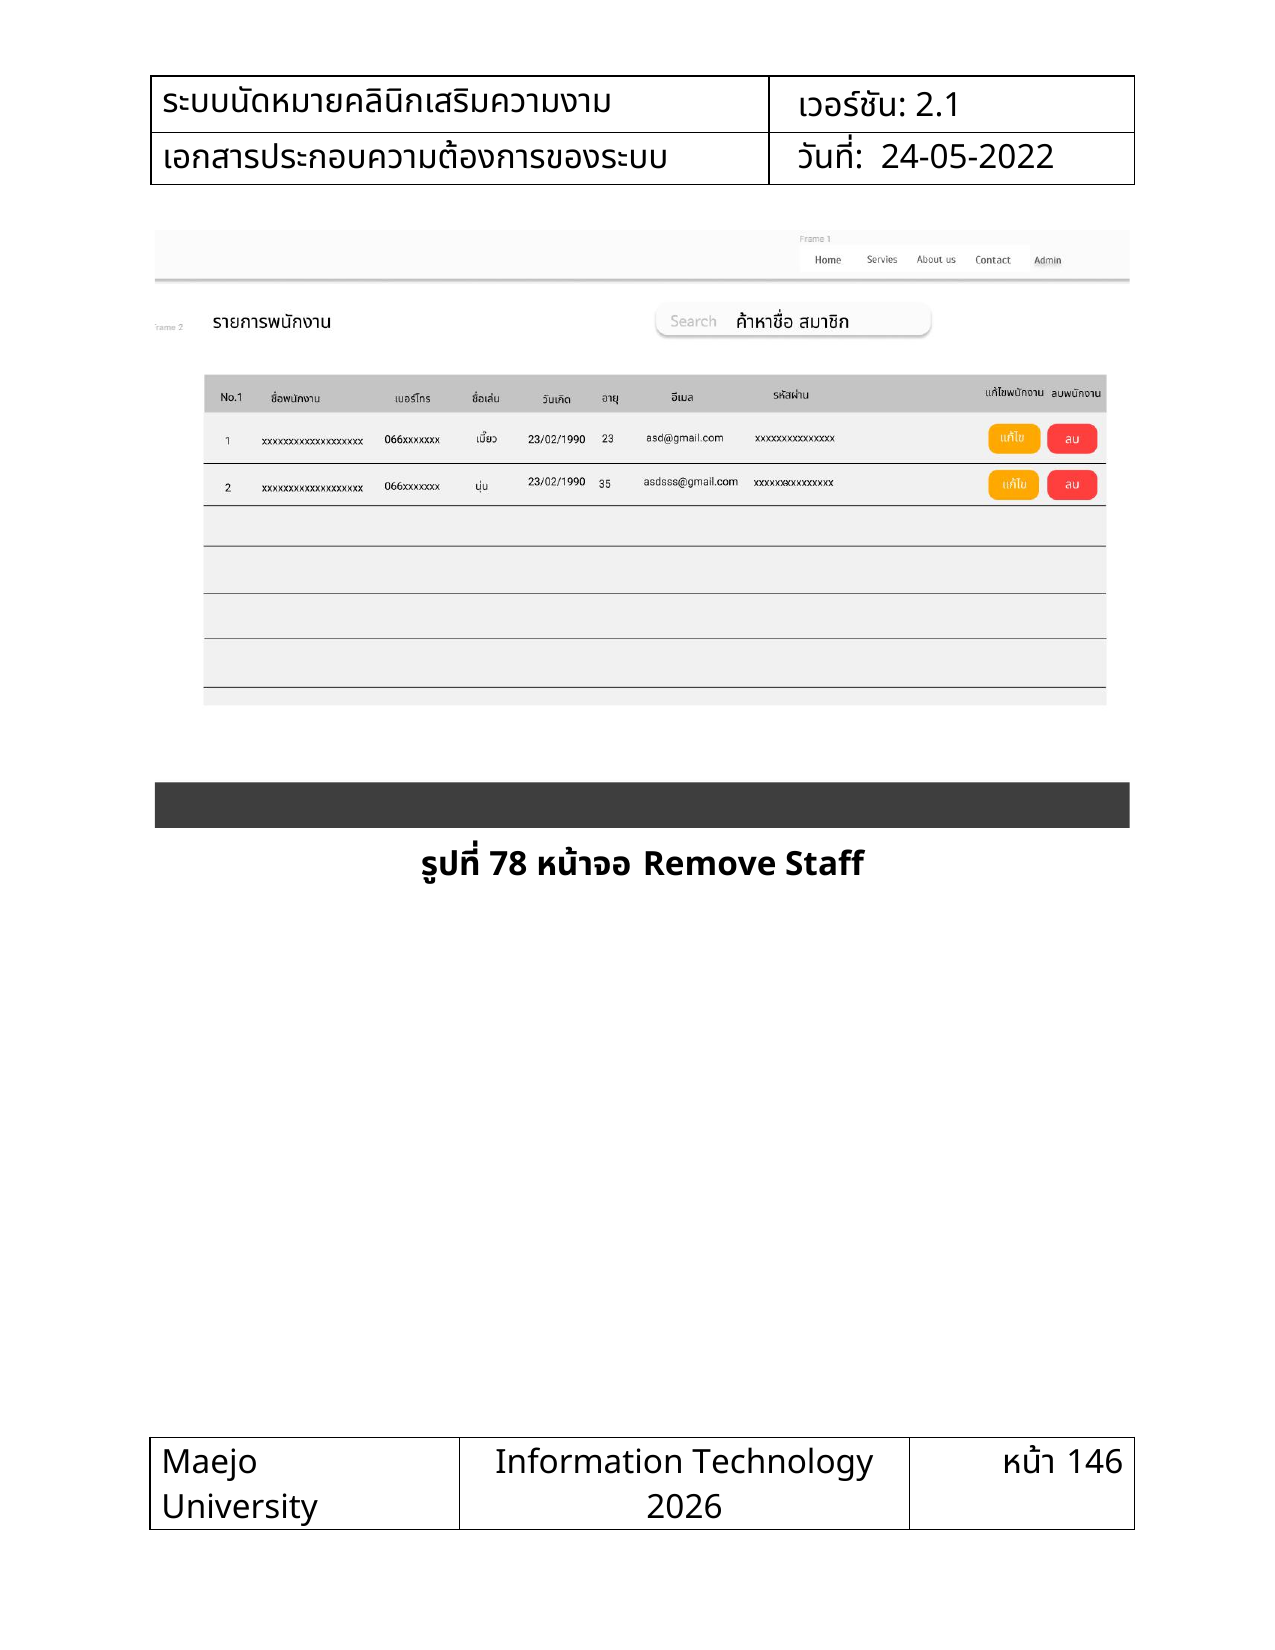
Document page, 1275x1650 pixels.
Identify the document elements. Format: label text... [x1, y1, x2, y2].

picture [154, 230, 1130, 828]
text รูปที่ 78 หน้าจอ Remove Staff [150, 840, 1134, 891]
